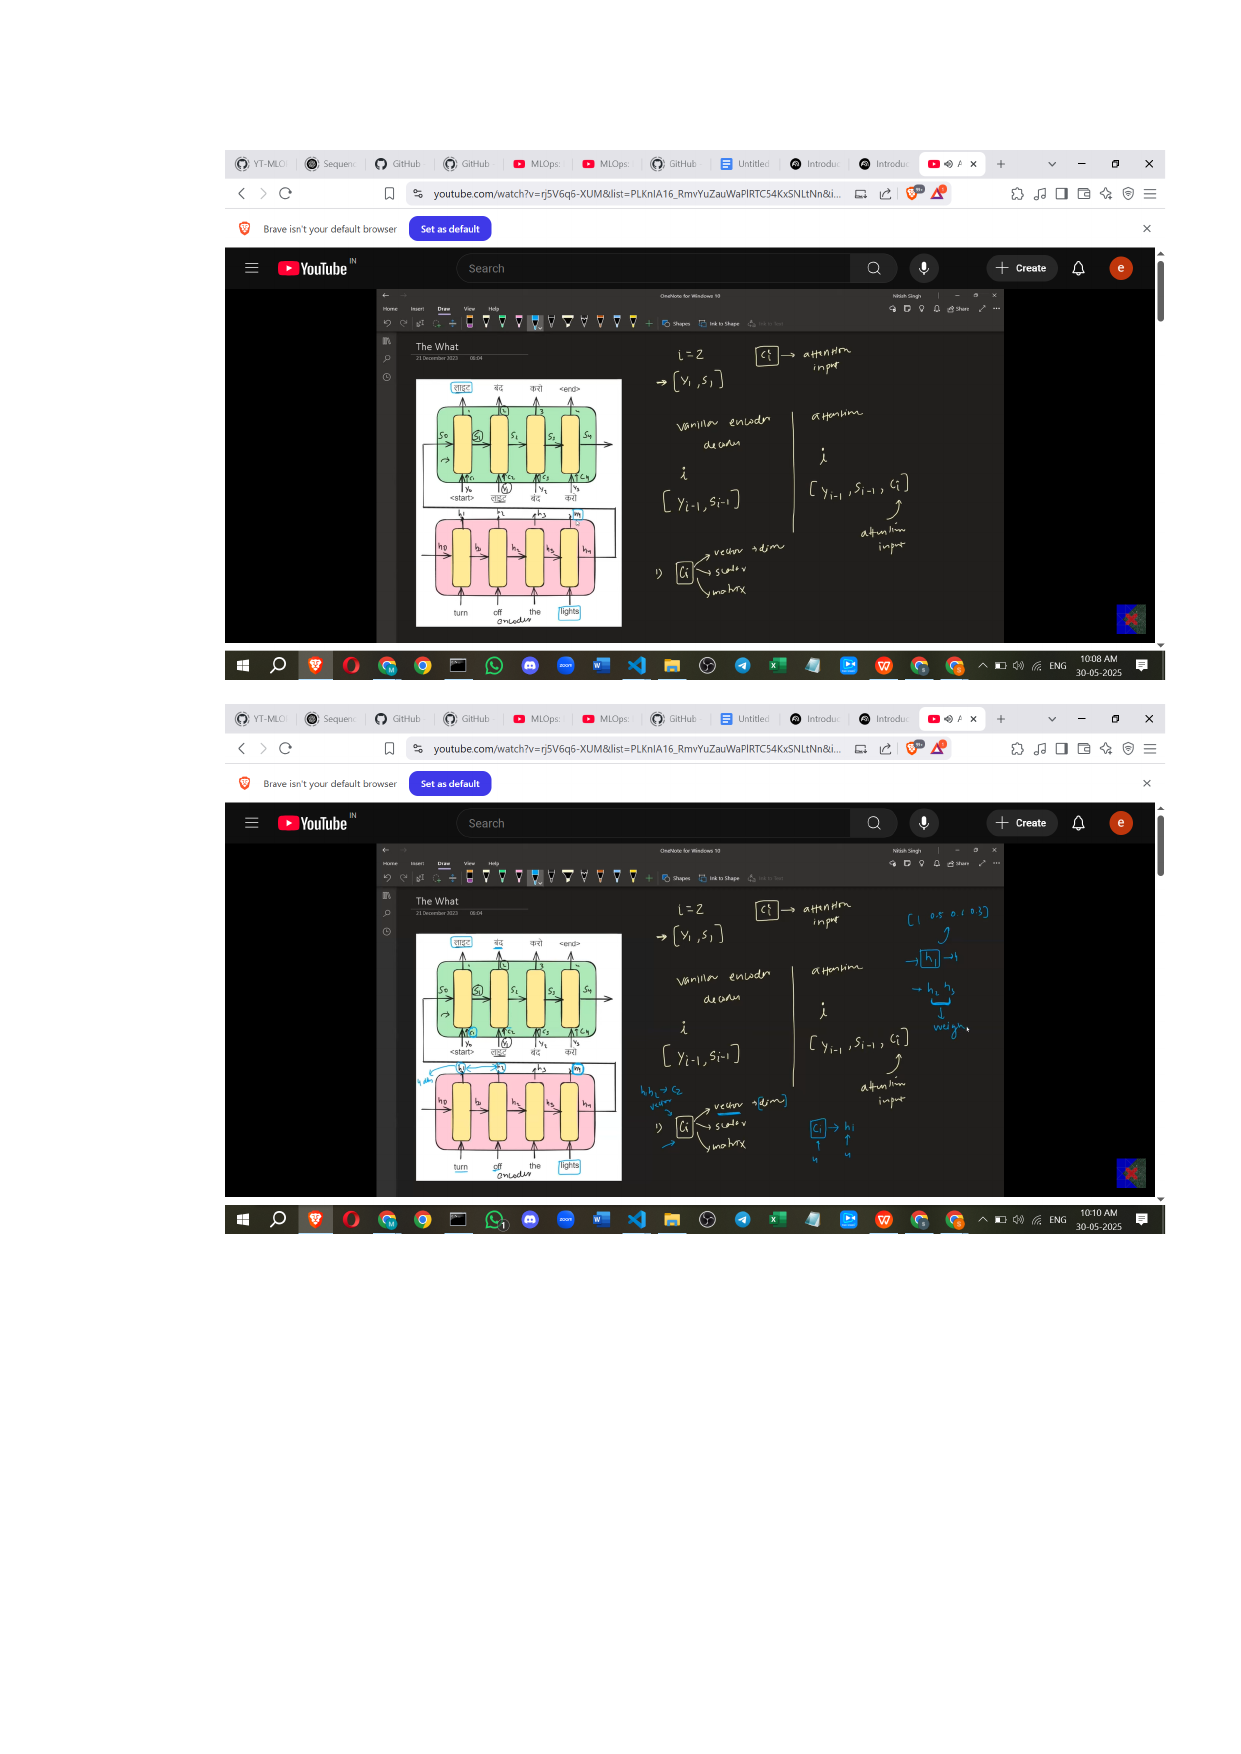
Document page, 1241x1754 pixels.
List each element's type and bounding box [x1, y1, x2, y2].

picture [225, 704, 1166, 1234]
picture [225, 150, 1166, 680]
